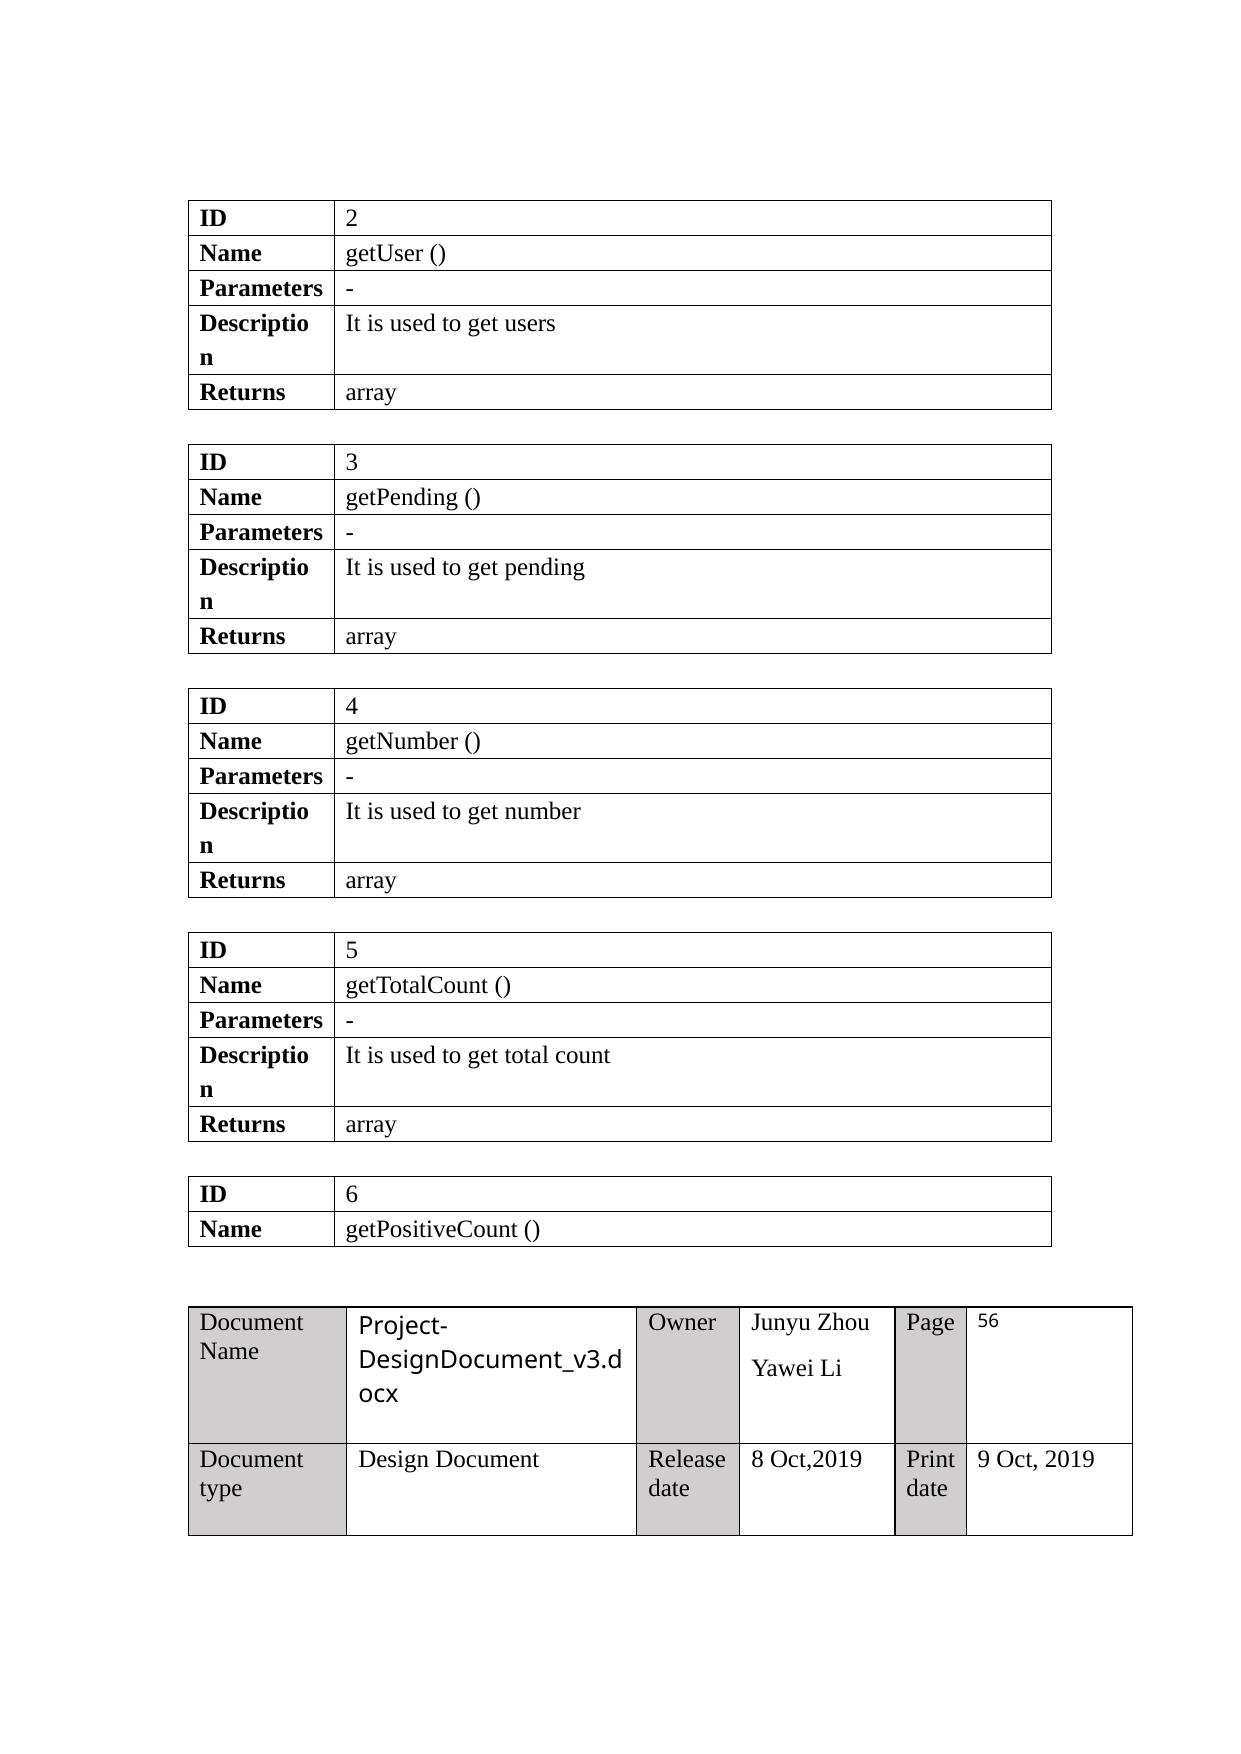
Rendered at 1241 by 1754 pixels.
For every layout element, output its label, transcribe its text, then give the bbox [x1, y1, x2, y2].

table_header ID [189, 689, 334, 723]
table_cell array [335, 375, 1051, 409]
table_cell Returns [189, 1107, 334, 1141]
table_cell array [335, 1107, 1051, 1141]
table_header 5 [335, 933, 1051, 967]
table_header ID [189, 1177, 334, 1211]
table_cell - [335, 759, 1051, 793]
table_header ID [189, 445, 334, 479]
table_cell - [335, 515, 1051, 549]
table_cell Returns [189, 375, 334, 409]
table_cell getUser () [335, 236, 1051, 270]
table_cell Name [189, 1212, 334, 1246]
table_cell getTotalCount () [335, 968, 1051, 1002]
table_cell - [335, 1003, 1051, 1037]
table_cell getPending () [335, 480, 1051, 514]
table_cell Returns [189, 619, 334, 653]
table_cell getPositiveCount () [335, 1212, 1051, 1246]
table_cell Parameters [189, 515, 334, 549]
table_cell It is used to get total count [335, 1038, 1051, 1106]
table_cell Parameters [189, 1003, 334, 1037]
table_cell Description [189, 306, 334, 374]
table_cell Parameters [189, 759, 334, 793]
table_cell Name [189, 724, 334, 758]
table_cell Name [189, 480, 334, 514]
table_header 6 [335, 1177, 1051, 1211]
table_cell Description [189, 794, 334, 862]
table_cell Parameters [189, 271, 334, 305]
table_header ID [189, 201, 334, 235]
table_header 4 [335, 689, 1051, 723]
table_cell Description [189, 550, 334, 618]
table_cell array [335, 619, 1051, 653]
table_header 2 [335, 201, 1051, 235]
table_cell It is used to get number [335, 794, 1051, 862]
table_cell array [335, 863, 1051, 897]
table_cell - [335, 271, 1051, 305]
table_cell It is used to get pending [335, 550, 1051, 618]
table_cell Returns [189, 863, 334, 897]
table_cell Name [189, 968, 334, 1002]
table_cell Description [189, 1038, 334, 1106]
table_cell getNumber () [335, 724, 1051, 758]
table_header 3 [335, 445, 1051, 479]
table_cell Name [189, 236, 334, 270]
table_cell It is used to get users [335, 306, 1051, 374]
table_header ID [189, 933, 334, 967]
